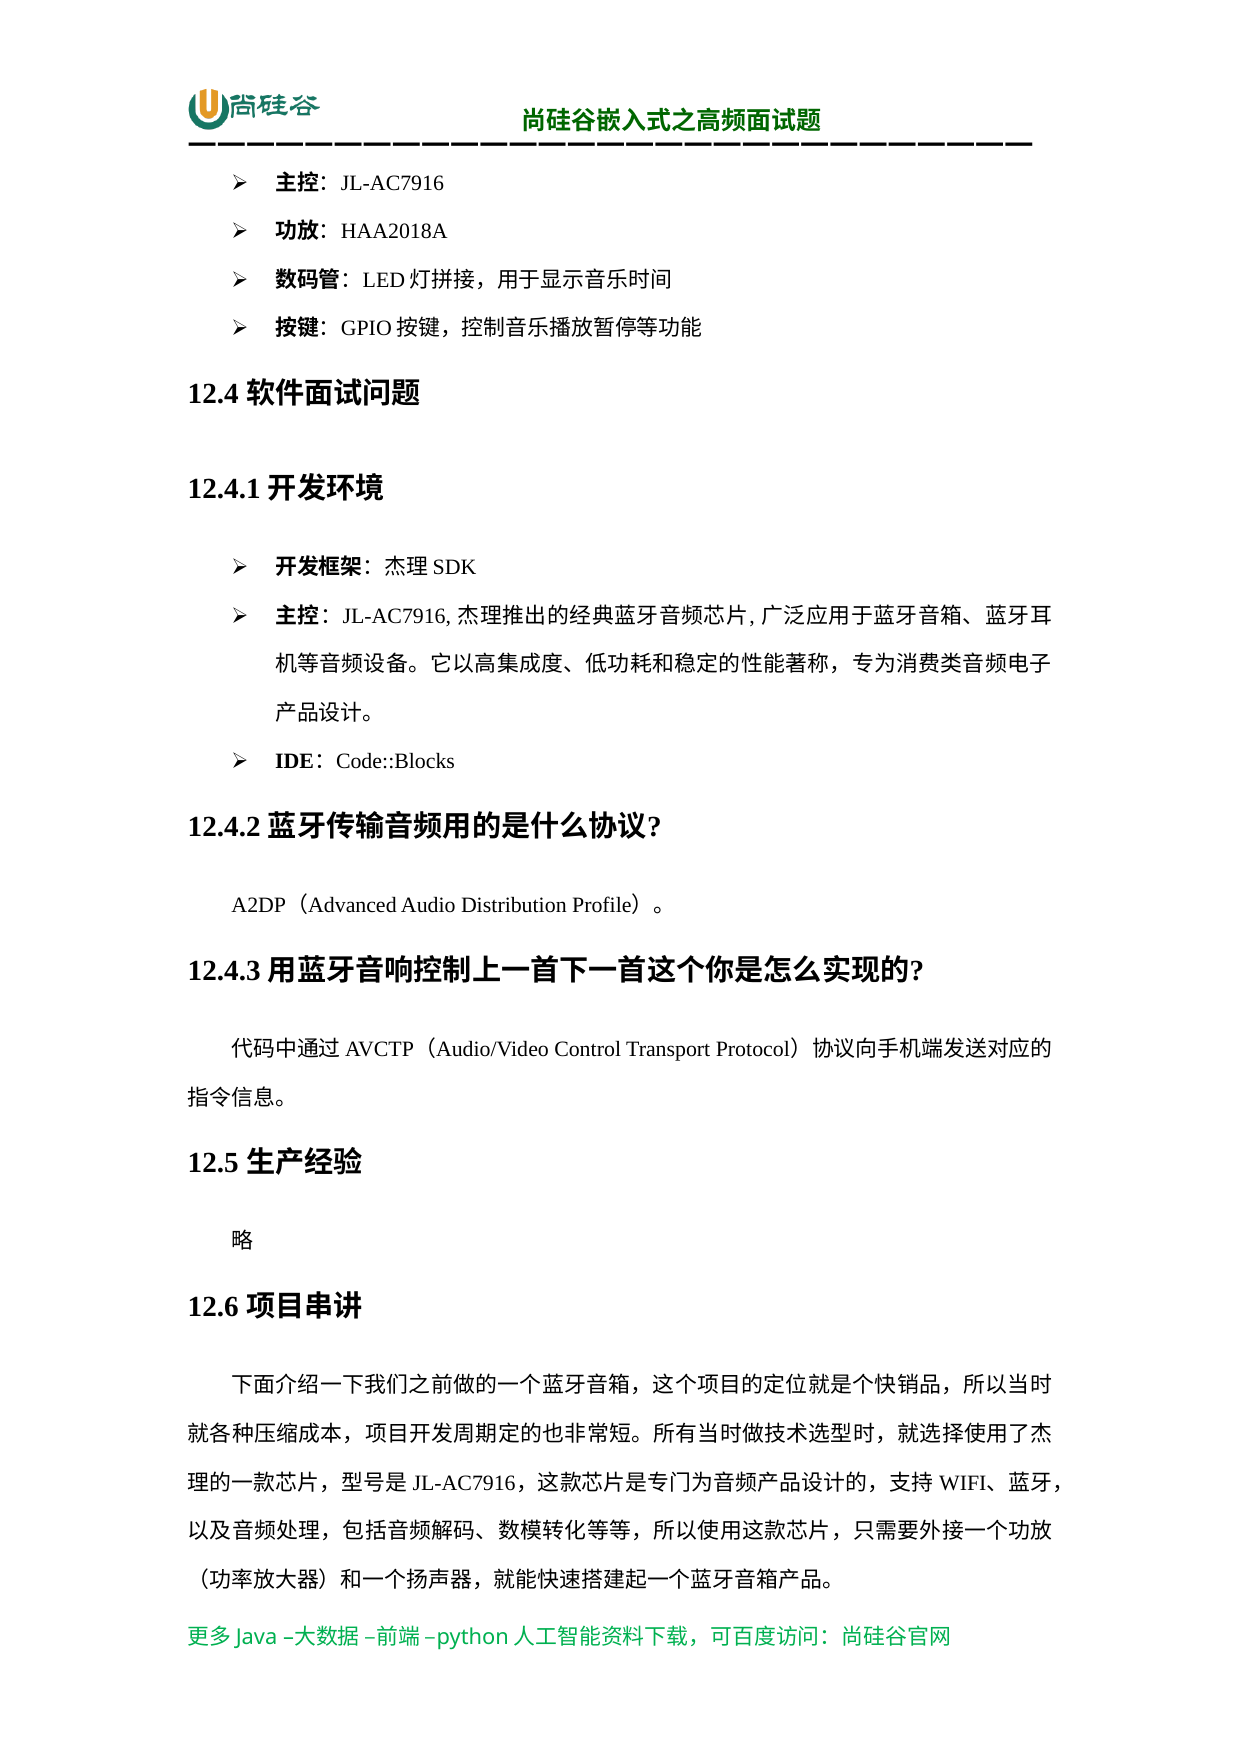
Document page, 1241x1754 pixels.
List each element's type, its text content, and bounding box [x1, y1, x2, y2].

text 项目串讲 [187, 1271, 1053, 1336]
text 功放：HAA2018A [231, 213, 1053, 246]
text 开发框架：杰理SDK [231, 549, 1053, 581]
text 主控：JL-AC7916, 杰理推出的经典蓝牙音频芯片, 广泛应用于蓝牙音箱、蓝牙耳机等音频设备。它以高集成度、低功耗和稳定的性能著称，专为消费类音频电子产品设计。 [231, 597, 1053, 727]
text 蓝牙传输音频用的是什么协议? [187, 791, 1053, 856]
text 软件面试问题 [187, 358, 1053, 423]
text 数码管：LED灯拼接，用于显示音乐时间 [231, 261, 1053, 294]
text 主控：JL-AC7916 [231, 165, 1053, 197]
text 略 [187, 1223, 1053, 1256]
text 按键：GPIO按键，控制音乐播放暂停等功能 [231, 310, 1053, 342]
text A2DP（Advanced Audio Distribution Profile）。 [187, 887, 1053, 919]
text 代码中通过AVCTP（Audio/Video Control Transport Protocol）协议向手机端发送对应的指令信息。 [187, 1031, 1053, 1112]
text 开发环境 [187, 453, 1053, 518]
picture [187, 88, 320, 130]
text 下面介绍一下我们之前做的一个蓝牙音箱，这个项目的定位就是个快销品，所以当时就各种压缩成本，项目开发周期定的也非常短。所有当时做技术选型时，就选择使用了杰理的一款芯片，型号是JL-AC7916，这款芯片是专门为音频产品设计的，支持WIFI、蓝牙，以及音频处理，包括音频解码、数模转化等等，所以使用这款芯片，只需要外接一个功放（功率放大器）和一个扬声器，就能快速搭建起一个蓝牙音箱产品。 [187, 1367, 1053, 1594]
text IDE：Code::Blocks [231, 743, 1053, 776]
text 生产经验 [187, 1128, 1053, 1193]
text 用蓝牙音响控制上一首下一首这个你是怎么实现的? [187, 935, 1053, 1000]
